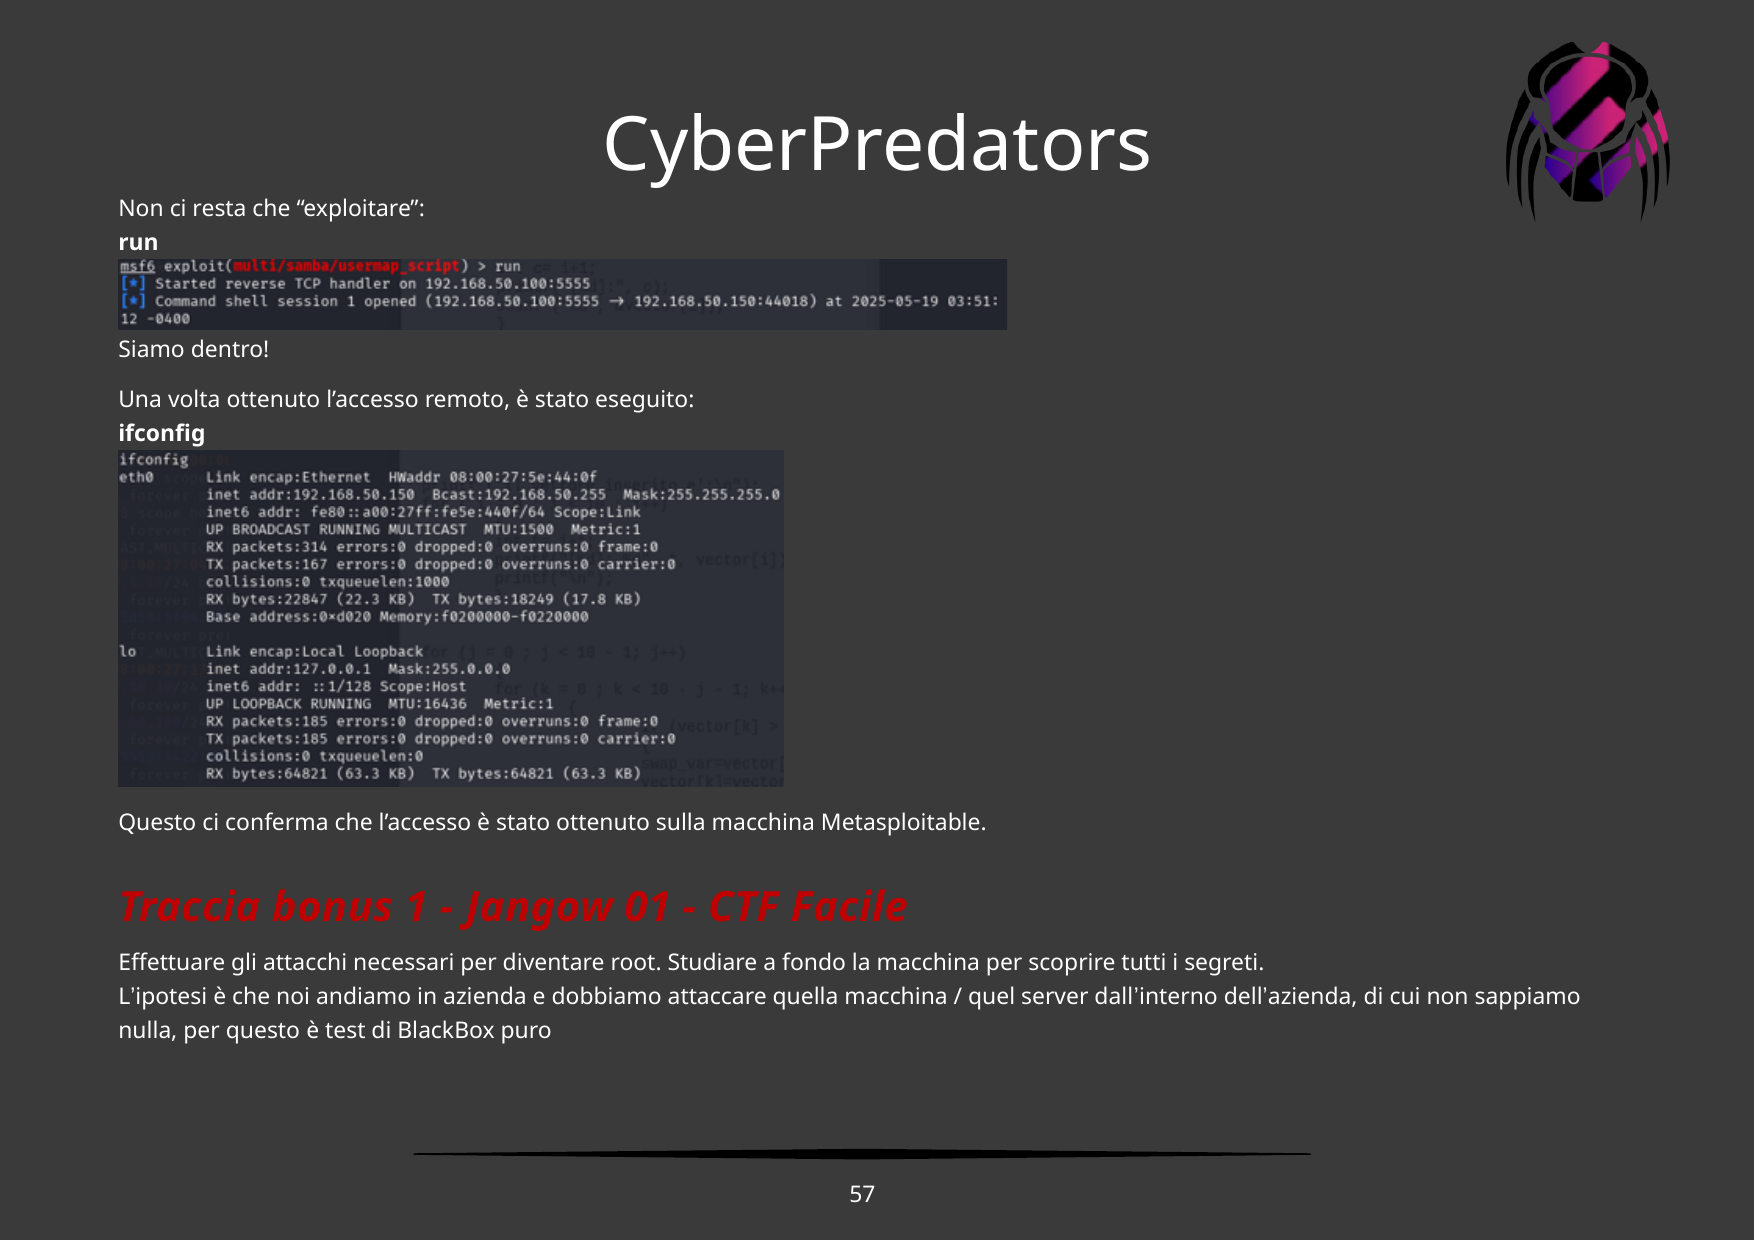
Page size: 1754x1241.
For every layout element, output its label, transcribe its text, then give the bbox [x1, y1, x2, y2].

subtitle Traccia bonus 1 - Jangow 01 - CTF Facile [118, 877, 1606, 933]
text Non ci resta che “exploitare”: run Siamo dentro! [118, 192, 1606, 364]
text Questo ci conferma che l’accesso è stato ottenuto sulla macchina Metasploitable. [118, 806, 1606, 837]
picture [118, 259, 1008, 330]
picture [1496, 40, 1679, 224]
picture [118, 450, 784, 787]
text Effettuare gli attacchi necessari per diventare root. Studiare a fondo la macchina per scoprire tutti i segreti. Lʼipotesi è che noi andiamo in azienda e dobbiamo attaccare quella macchina / quel server dallʼinterno dellʼazienda, di cui non sappiamo nulla, per questo è test di BlackBox puro [118, 946, 1606, 1045]
